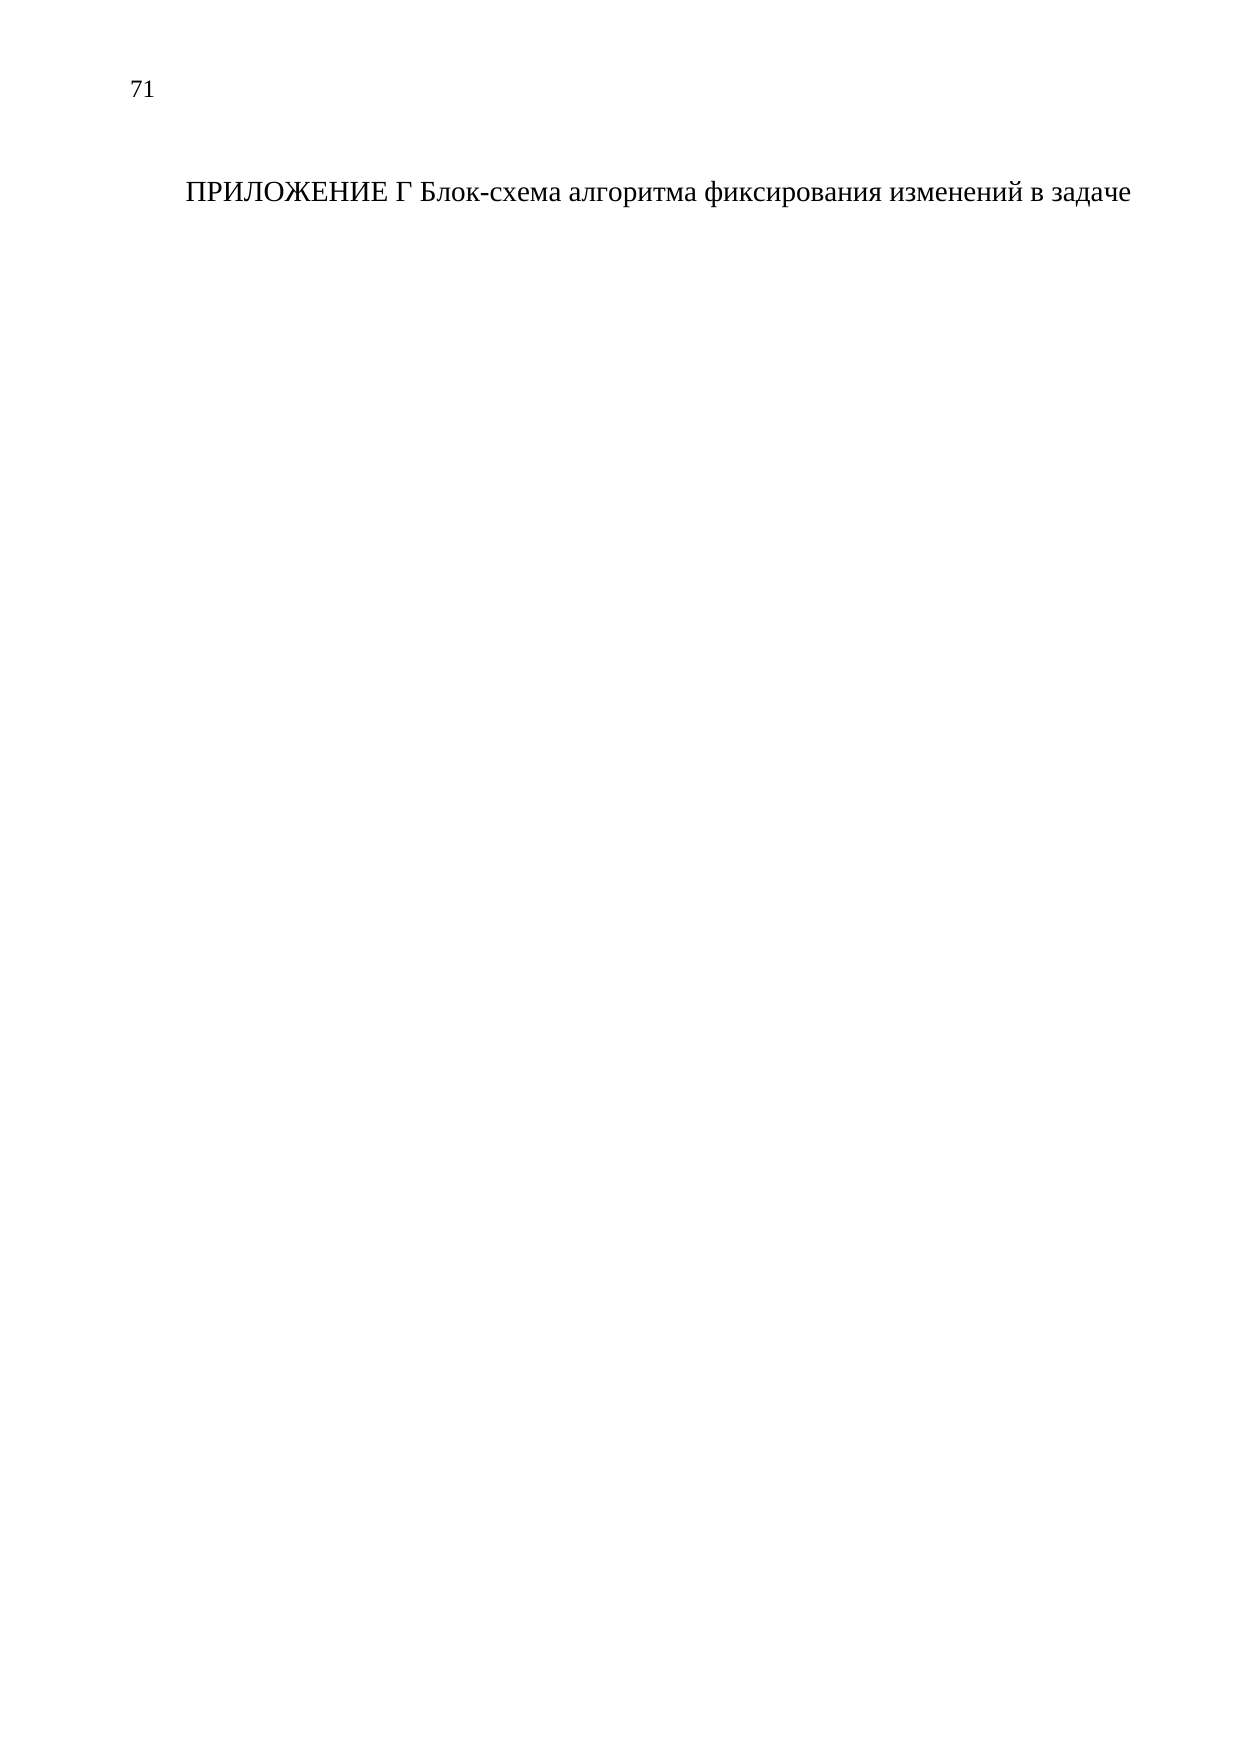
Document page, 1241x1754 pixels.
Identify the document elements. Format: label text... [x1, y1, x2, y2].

list ПРИЛОЖЕНИЕ Г Блок-схема алгоритма фиксирования изменений в задаче [130, 174, 1187, 207]
